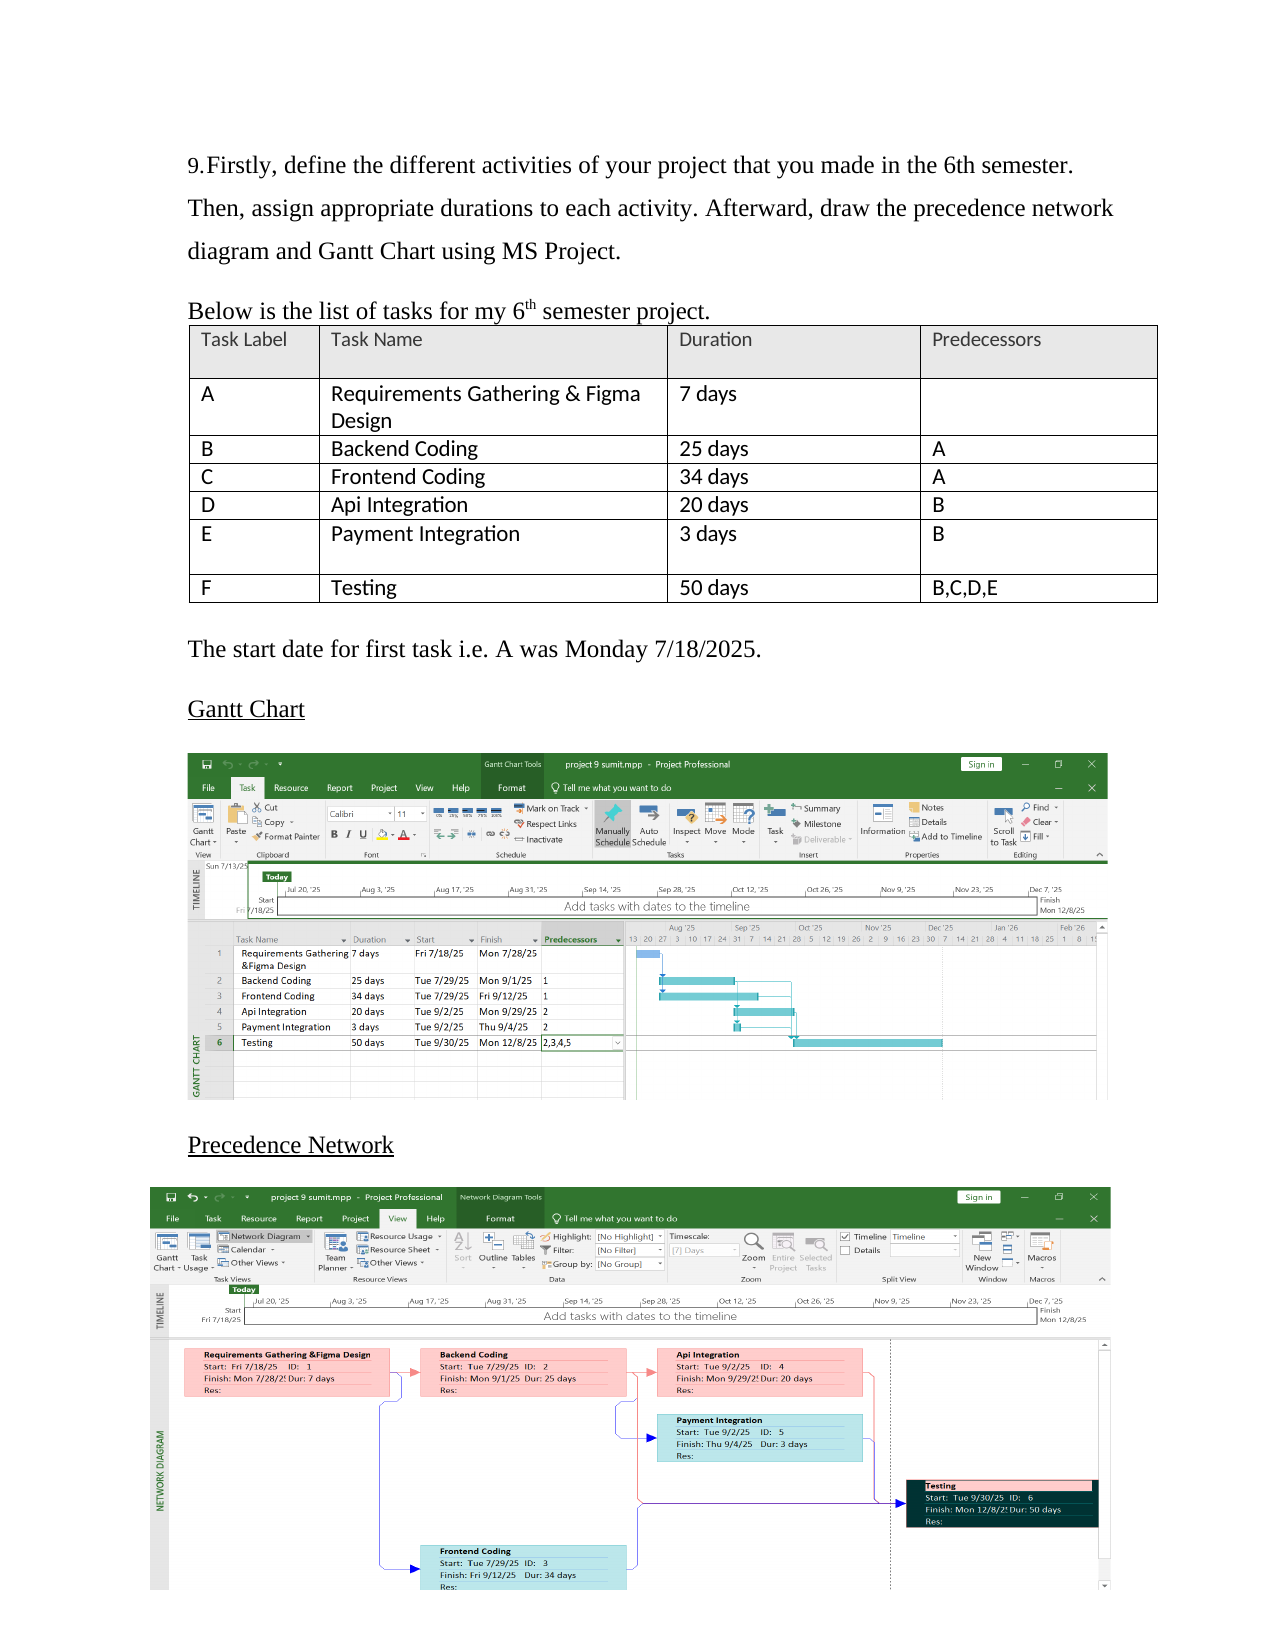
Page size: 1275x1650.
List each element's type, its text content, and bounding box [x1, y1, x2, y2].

table_cell 3 days [668, 520, 920, 574]
table_cell Backend Coding [320, 436, 667, 463]
table_cell Api Integration [320, 492, 667, 518]
table_cell 20 days [668, 492, 920, 518]
table_cell 25 days [668, 436, 920, 463]
table_cell Frontend Coding [320, 464, 667, 491]
table_cell C [190, 464, 319, 491]
table_cell 7 days [668, 379, 920, 435]
table_cell A [921, 464, 1157, 491]
table_cell [921, 379, 1157, 435]
table_cell B [921, 492, 1157, 518]
table_cell E [190, 520, 319, 574]
text Then, assign appropriate durations to each activity. Afterward, draw the precedence network diagram and Gantt Chart using MS Project. [187, 193, 1120, 265]
text Below is the list of tasks for my 6th semester project. [187, 296, 1200, 325]
list Firstly, define the different activities of your project that you made in the 6th semester. [187, 150, 1200, 179]
table_cell B [190, 436, 319, 463]
table_header Predecessors [921, 326, 1157, 378]
table_cell A [921, 436, 1157, 463]
text Precedence Network [187, 1130, 1200, 1159]
picture [187, 753, 1108, 1100]
table_cell 34 days [668, 464, 920, 491]
table_cell B,C,D,E [921, 575, 1157, 602]
table_header Duration [668, 326, 920, 378]
text The start date for first task i.e. A was Monday 7/18/2025. Gantt Chart [187, 634, 808, 753]
table_cell B [921, 520, 1157, 574]
table_cell Payment Integration [320, 520, 667, 574]
table_cell F [190, 575, 319, 602]
table_cell 50 days [668, 575, 920, 602]
table_cell D [190, 492, 319, 518]
table_header Task Name [320, 326, 667, 378]
table_cell Requirements Gathering & Figma Design [320, 379, 667, 435]
table_cell Testing [320, 575, 667, 602]
table_header Task Label [190, 326, 319, 378]
picture [150, 1187, 1111, 1590]
table_cell A [190, 379, 319, 435]
